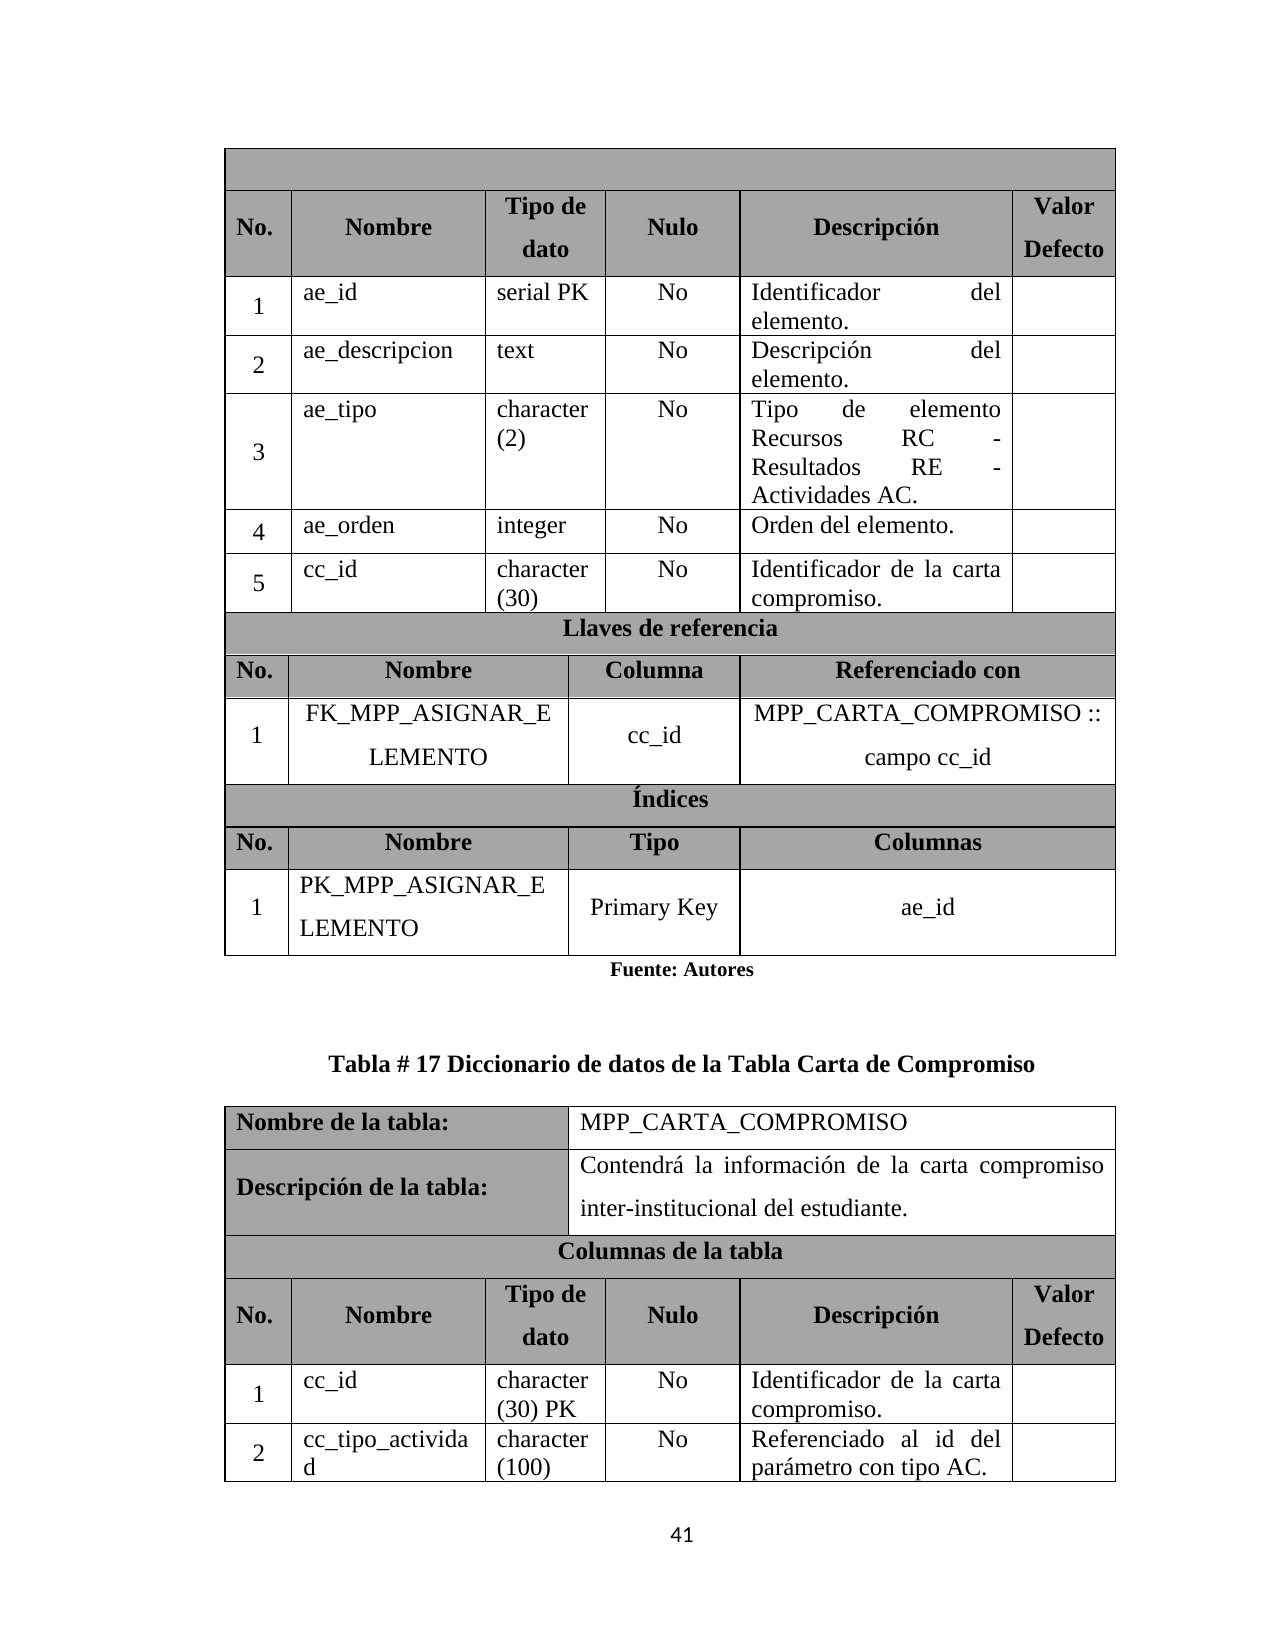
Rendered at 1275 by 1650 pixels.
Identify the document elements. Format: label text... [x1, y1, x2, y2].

table_cell Columna [569, 656, 739, 697]
table_cell Contendrá la información de la carta compromiso inter-institucional del estudiante. [569, 1150, 1115, 1235]
table_cell cc_id [292, 554, 485, 612]
table_cell Llaves de referencia [226, 613, 1115, 654]
table_cell Descripción [741, 191, 1012, 276]
text Fuente: Autores [236, 956, 1127, 981]
table_cell cc_tipo_actividad [292, 1424, 485, 1481]
table_cell 1 [226, 870, 288, 955]
table_cell ae_tipo [292, 394, 485, 509]
table_cell character(100) [486, 1424, 605, 1481]
table_header MPP_CARTA_COMPROMISO [569, 1107, 1115, 1149]
table_cell [1013, 1424, 1115, 1481]
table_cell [226, 149, 1115, 190]
table_cell ae_descripcion [292, 336, 485, 393]
table_cell Nombre [289, 656, 568, 697]
text Tabla # 17 Diccionario de datos de la Tabla Carta de Compromiso [236, 1049, 1127, 1077]
table_cell No [606, 510, 739, 553]
table_cell Primary Key [569, 870, 739, 955]
table_cell No. [226, 191, 291, 276]
table_header Nombre de la tabla: [226, 1107, 568, 1149]
table_cell ae_id [741, 870, 1115, 955]
table_cell No. [226, 1279, 291, 1364]
table_cell [1013, 1365, 1115, 1423]
table_cell character(2) [486, 394, 605, 509]
table_cell No [606, 336, 739, 393]
table_cell No. [226, 828, 288, 869]
table_cell Orden del elemento. [741, 510, 1012, 553]
table_cell No. [226, 656, 288, 697]
table_cell Columnas [741, 828, 1115, 869]
table_cell Descripción [741, 1279, 1012, 1364]
table_cell No [606, 554, 739, 612]
table_cell Valor Defecto [1013, 191, 1115, 276]
table_cell [1013, 510, 1115, 553]
table_cell Nulo [606, 1279, 739, 1364]
table_cell [1013, 394, 1115, 509]
table_cell [1013, 336, 1115, 393]
table_cell character(30) [486, 554, 605, 612]
table_cell [1013, 554, 1115, 612]
table_cell character(30) PK [486, 1365, 605, 1423]
table_cell No [606, 1424, 739, 1481]
table_cell 1 [226, 699, 288, 783]
table_cell Tipo de dato [486, 1279, 605, 1364]
table_cell cc_id [569, 699, 739, 783]
table_cell text [486, 336, 605, 393]
table_cell No [606, 394, 739, 509]
table_cell Identificador de la carta compromiso. [741, 554, 1012, 612]
table_cell Identificador de la carta compromiso. [741, 1365, 1012, 1423]
table_cell ae_orden [292, 510, 485, 553]
table_cell Referenciado con [741, 656, 1115, 697]
table_cell Columnas de la tabla [226, 1236, 1115, 1278]
table_cell Tipo de elemento Recursos RC - Resultados RE - Actividades AC. [741, 394, 1012, 509]
table_cell 3 [226, 394, 291, 509]
table_cell Descripción del elemento. [741, 336, 1012, 393]
table_cell No [606, 1365, 739, 1423]
table_cell 2 [226, 1424, 291, 1481]
table_cell 4 [226, 510, 291, 553]
table_cell Nombre [292, 191, 485, 276]
table_cell 2 [226, 336, 291, 393]
table_cell Referenciado al id del parámetro con tipo AC. [741, 1424, 1012, 1481]
table_cell cc_id [292, 1365, 485, 1423]
table_cell 5 [226, 554, 291, 612]
table_cell Identificador del elemento. [741, 277, 1012, 334]
table_cell Nombre [289, 828, 568, 869]
table_cell Tipo [569, 828, 739, 869]
table_cell 1 [226, 1365, 291, 1423]
table_cell Descripción de la tabla: [226, 1150, 568, 1235]
table_cell 1 [226, 277, 291, 334]
table_cell Nombre [292, 1279, 485, 1364]
table_cell No [606, 277, 739, 334]
table_cell Nulo [606, 191, 739, 276]
table_cell FK_MPP_ASIGNAR_ELEMENTO [289, 699, 568, 783]
table_cell PK_MPP_ASIGNAR_ELEMENTO [289, 870, 568, 955]
table_cell MPP_CARTA_COMPROMISO :: campo cc_id [741, 699, 1115, 783]
table_cell serial PK [486, 277, 605, 334]
table_cell [1013, 277, 1115, 334]
table_cell ae_id [292, 277, 485, 334]
table_cell Valor Defecto [1013, 1279, 1115, 1364]
table_cell Tipo de dato [486, 191, 605, 276]
table_cell Índices [226, 785, 1115, 826]
table_cell integer [486, 510, 605, 553]
